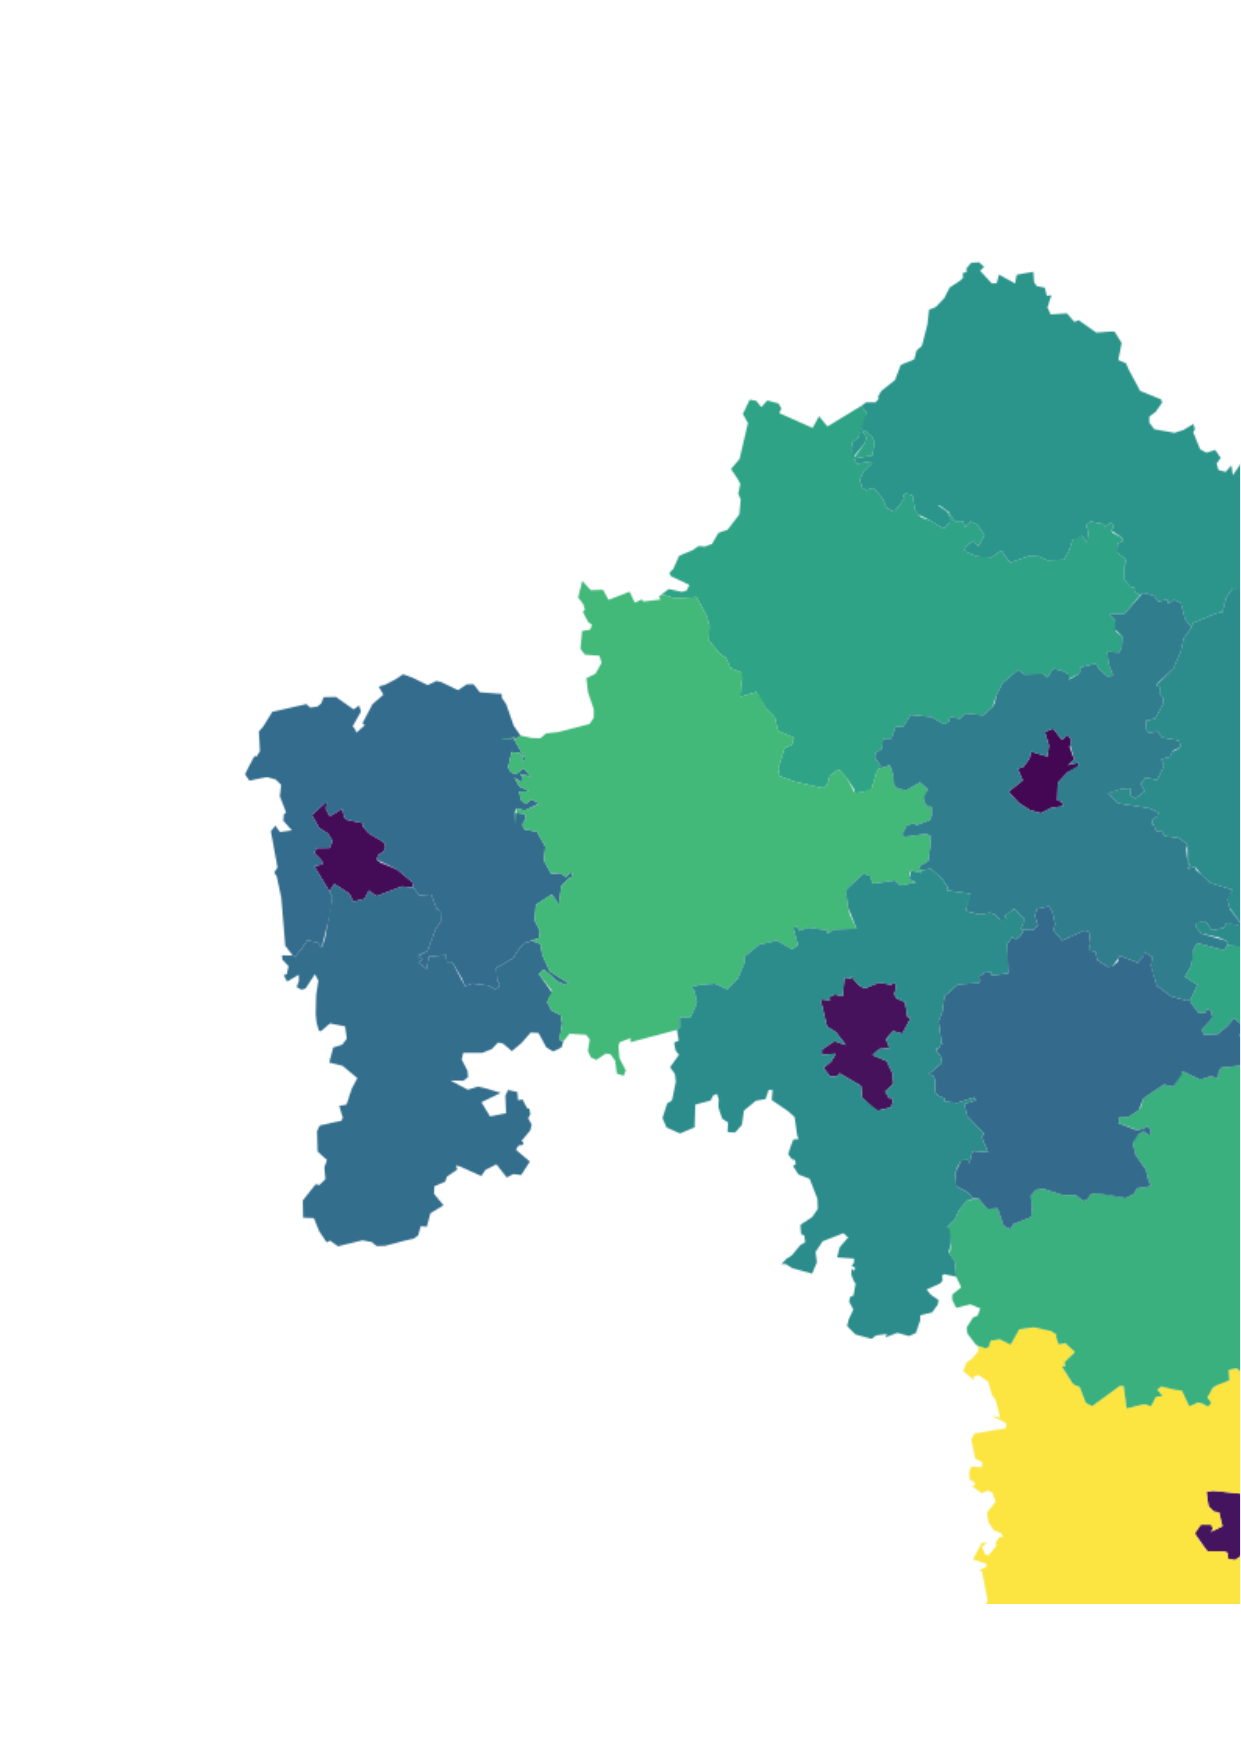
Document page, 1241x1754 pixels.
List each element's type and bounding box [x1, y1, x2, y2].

picture [150, 150, 1241, 1604]
